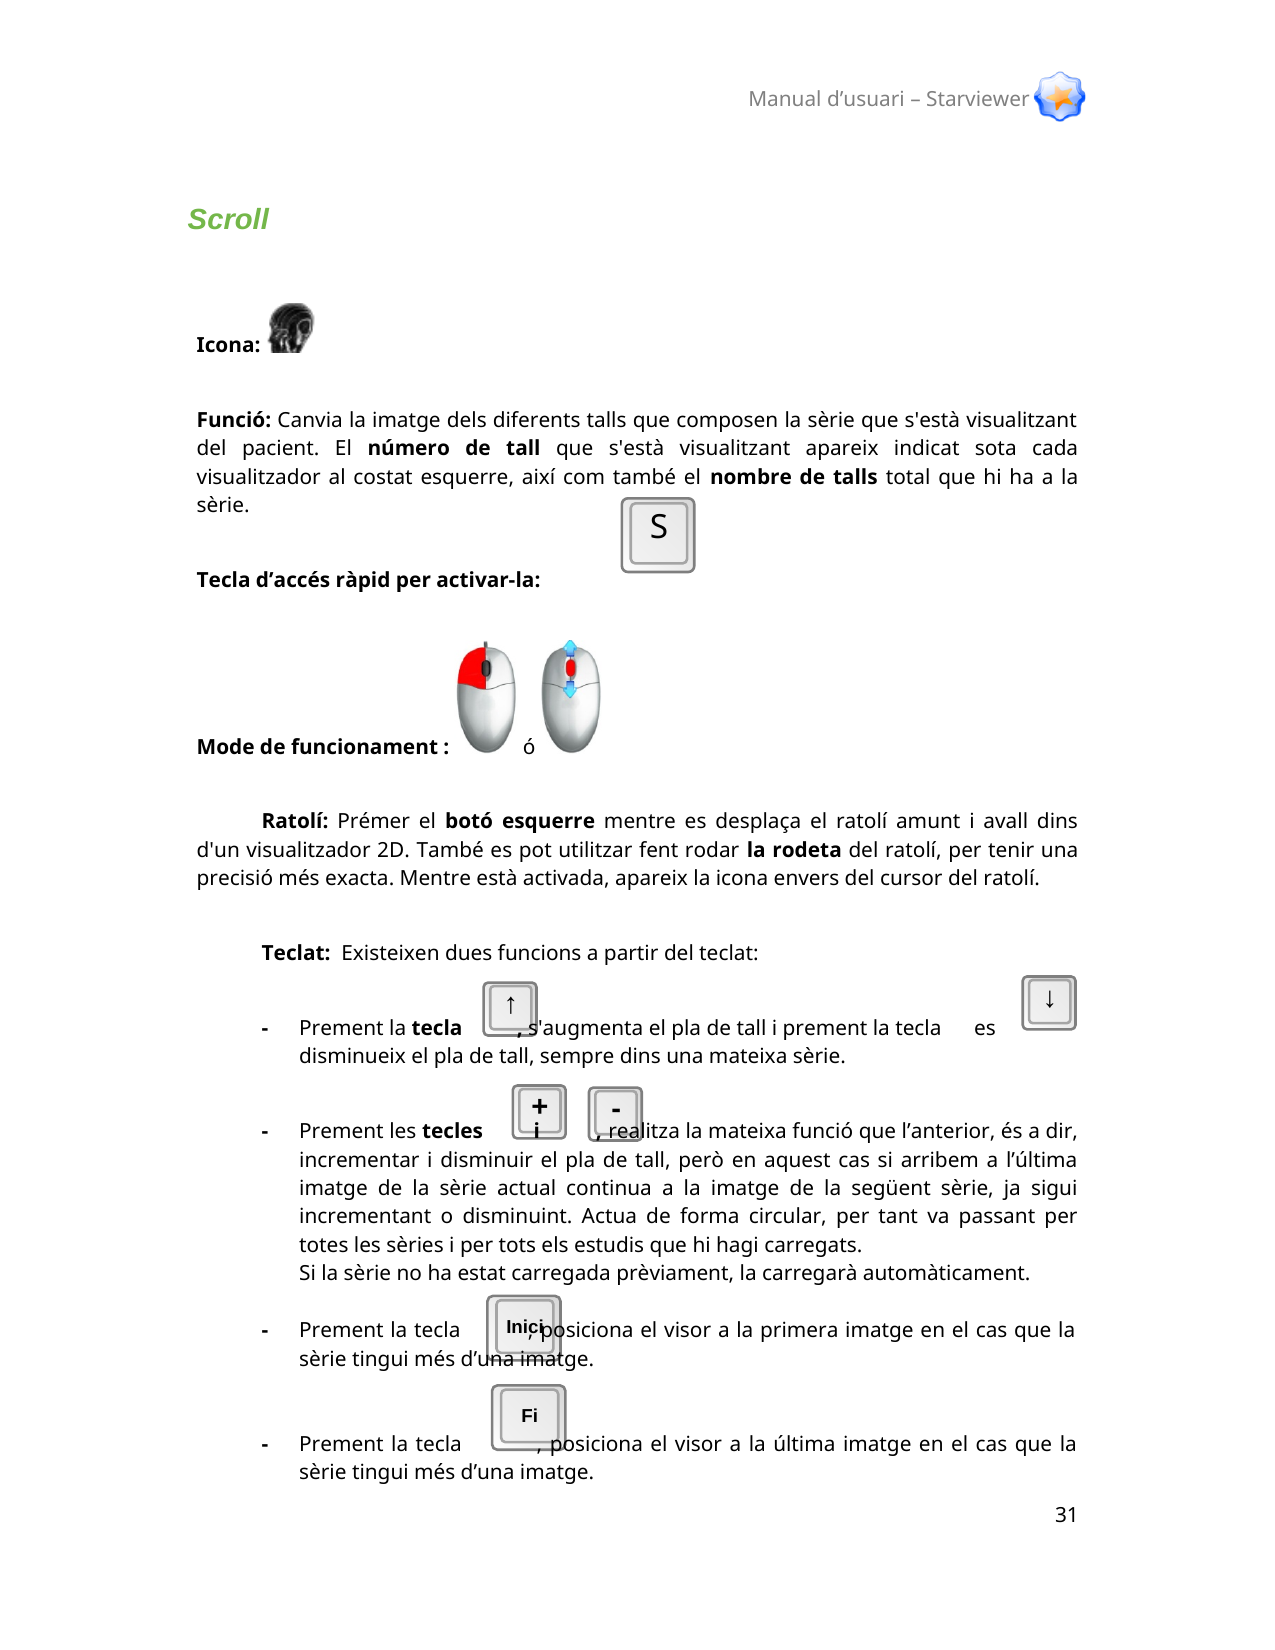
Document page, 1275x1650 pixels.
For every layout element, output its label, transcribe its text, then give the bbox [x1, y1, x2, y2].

list Prement la tecla , posiciona el visor a la primera imatge en el cas que la sèrie tingui més d’una imatge. [261, 1315, 1078, 1372]
picture [540, 640, 602, 754]
text Mode de funcionament : ó [196, 640, 1078, 760]
text Teclat: Existeixen dues funcions a partir del teclat: [196, 938, 1078, 967]
text Icona: [196, 303, 1078, 359]
subtitle Scroll [187, 202, 1078, 236]
list Si la sèrie no ha estat carregada prèviament, la carregarà automàticament. [299, 1258, 1078, 1287]
picture [1033, 71, 1086, 122]
list Prement la tecla , posiciona el visor a la última imatge en el cas que la sèrie tingui més d’una imatge. [261, 1429, 1078, 1486]
text Ratolí: Prémer el botó esquerre mentre es desplaça el ratolí amunt i avall dins d'un visualitzador 2D. També es pot utilitzar fent rodar la rodeta del ratolí, per tenir una precisió més exacta. Mentre està activada, apareix la icona envers del cursor del ratolí. [196, 807, 1078, 892]
list Prement la tecla , s'augmenta el pla de tall i prement la tecla es disminueix el pla de tall, sempre dins una mateixa sèrie. [261, 1013, 1078, 1070]
text Funció: Canvia la imatge dels diferents talls que composen la sèrie que s'està visualitzant del pacient. El número de tall que s'està visualitzant apareix indicat sota cada visualitzador al costat esquerre, així com també el nombre de talls total que hi ha a la sèrie. [196, 405, 1078, 519]
text Tecla d’accés ràpid per activar-la: [196, 565, 1078, 594]
picture [454, 640, 518, 754]
list Prement les tecles i , realitza la mateixa funció que l’anterior, és a dir, incrementar i disminuir el pla de tall, però en aquest cas si arribem a l’última imatge de la sèrie actual continua a la imatge de la següent sèrie, ja sigui incrementant o disminuint. Actua de forma circular, per tant va passant per totes les sèries i per tots els estudis que hi hagi carregats. [261, 1116, 1078, 1258]
picture [265, 302, 316, 353]
